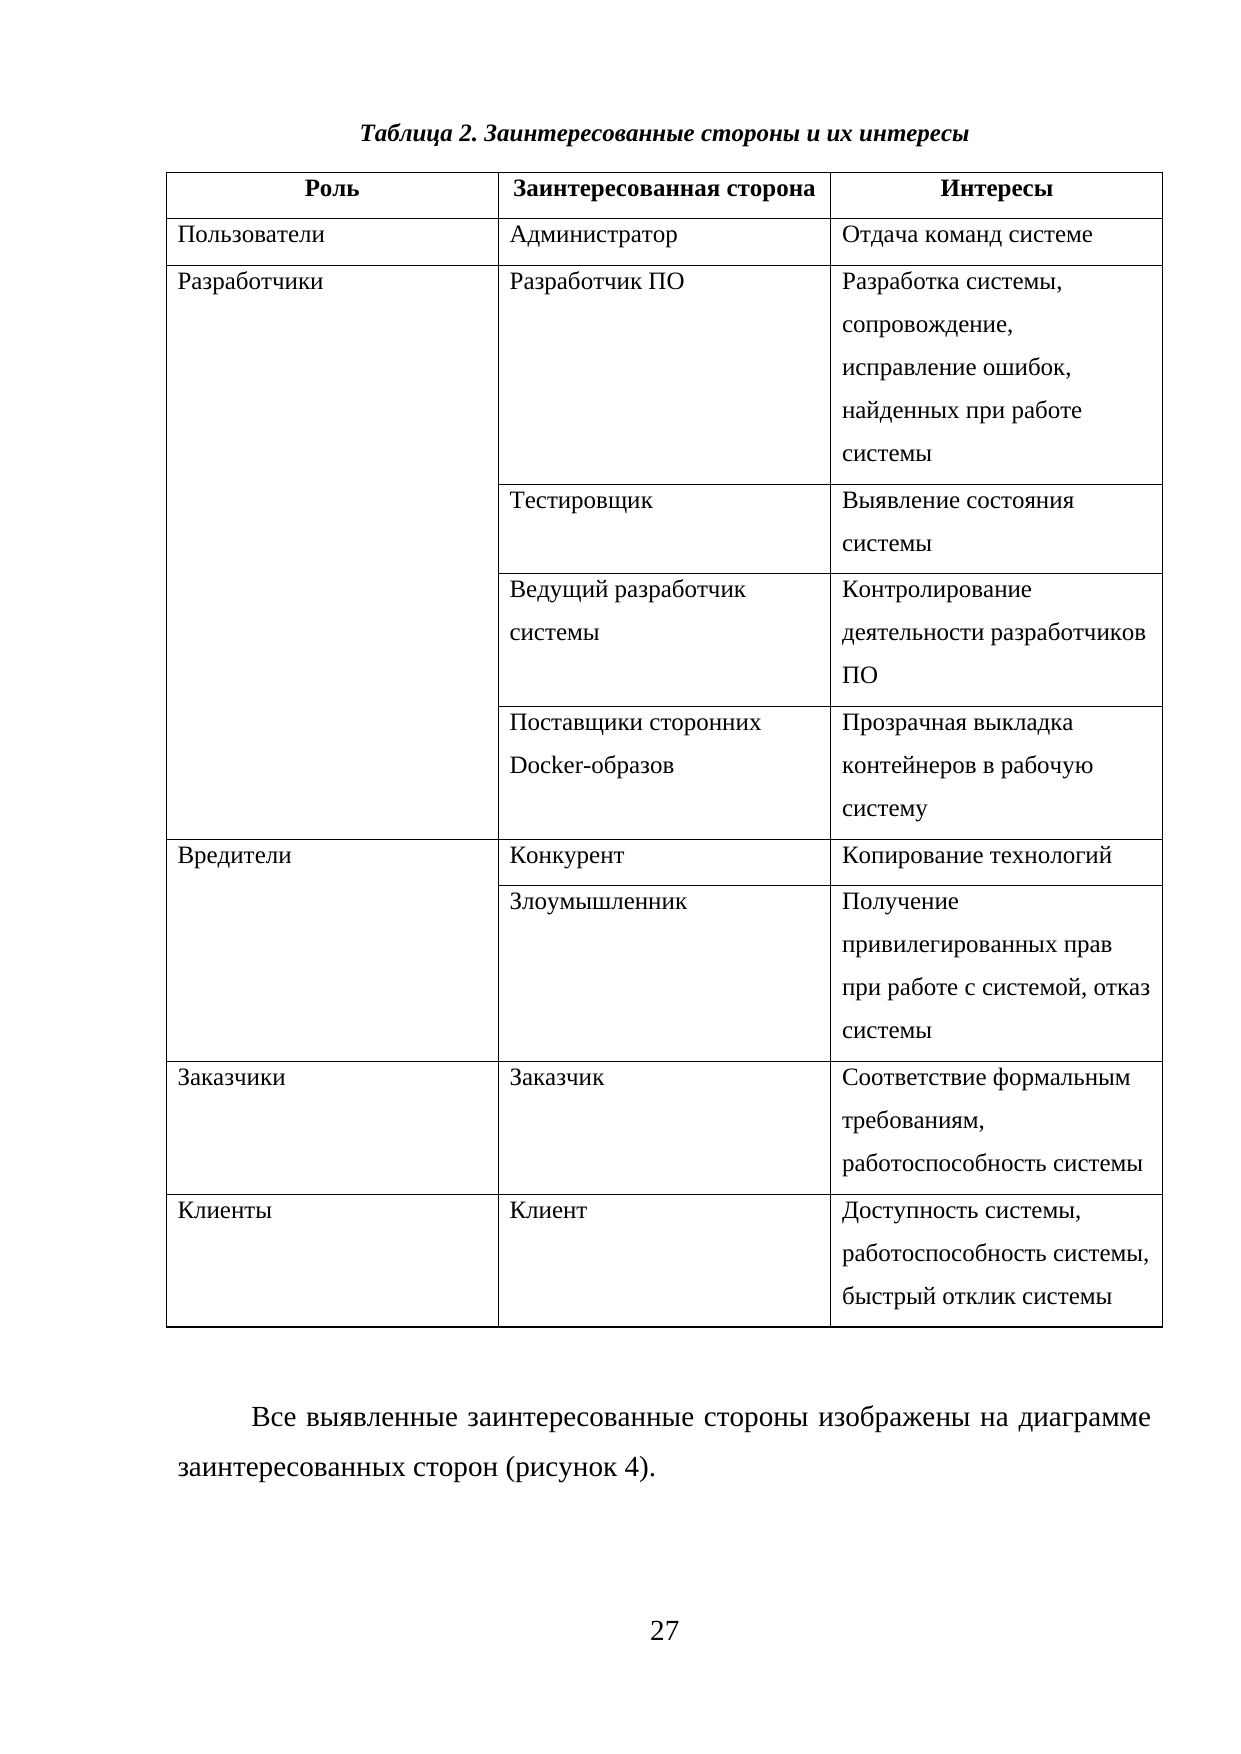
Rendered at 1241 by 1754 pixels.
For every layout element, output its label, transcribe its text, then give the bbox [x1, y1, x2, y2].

table_cell Вредители [167, 840, 498, 1061]
table_cell Доступность системы, работоспособность системы, быстрый отклик системы [831, 1195, 1162, 1326]
table_cell Разработка системы, сопровождение, исправление ошибок, найденных при работе системы [831, 266, 1162, 484]
table_cell Конкурент [499, 840, 830, 885]
table_cell Заказчики [167, 1062, 498, 1194]
table_cell Разработчики [167, 266, 498, 839]
table_cell Контролирование деятельности разработчиков ПО [831, 574, 1162, 706]
table_cell Получение привилегированных прав при работе с системой, отказ системы [831, 886, 1162, 1061]
table_cell Копирование технологий [831, 840, 1162, 885]
table_cell Отдача команд системе [831, 219, 1162, 265]
table_header Интересы [831, 173, 1162, 218]
text Все выявленные заинтересованные стороны изображены на диаграмме заинтересованных сторон (рисунок 4). [177, 1399, 1152, 1482]
table_cell Администратор [499, 219, 830, 265]
table_cell Поставщики сторонних Docker-образов [499, 707, 830, 839]
table_cell Клиенты [167, 1195, 498, 1326]
text Таблица 2. Заинтересованные стороны и их интересы [177, 118, 1152, 147]
table_cell Ведущий разработчик системы [499, 574, 830, 706]
table_cell Разработчик ПО [499, 266, 830, 484]
table_cell Заказчик [499, 1062, 830, 1194]
table_cell Выявление состояния системы [831, 485, 1162, 573]
table_cell Соответствие формальным требованиям, работоспособность системы [831, 1062, 1162, 1194]
table_cell Пользователи [167, 219, 498, 265]
table_header Роль [167, 173, 498, 218]
table_header Заинтересованная сторона [499, 173, 830, 218]
table_cell Тестировщик [499, 485, 830, 573]
table_cell Клиент [499, 1195, 830, 1326]
table_cell Злоумышленник [499, 886, 830, 1061]
table_cell Прозрачная выкладка контейнеров в рабочую систему [831, 707, 1162, 839]
